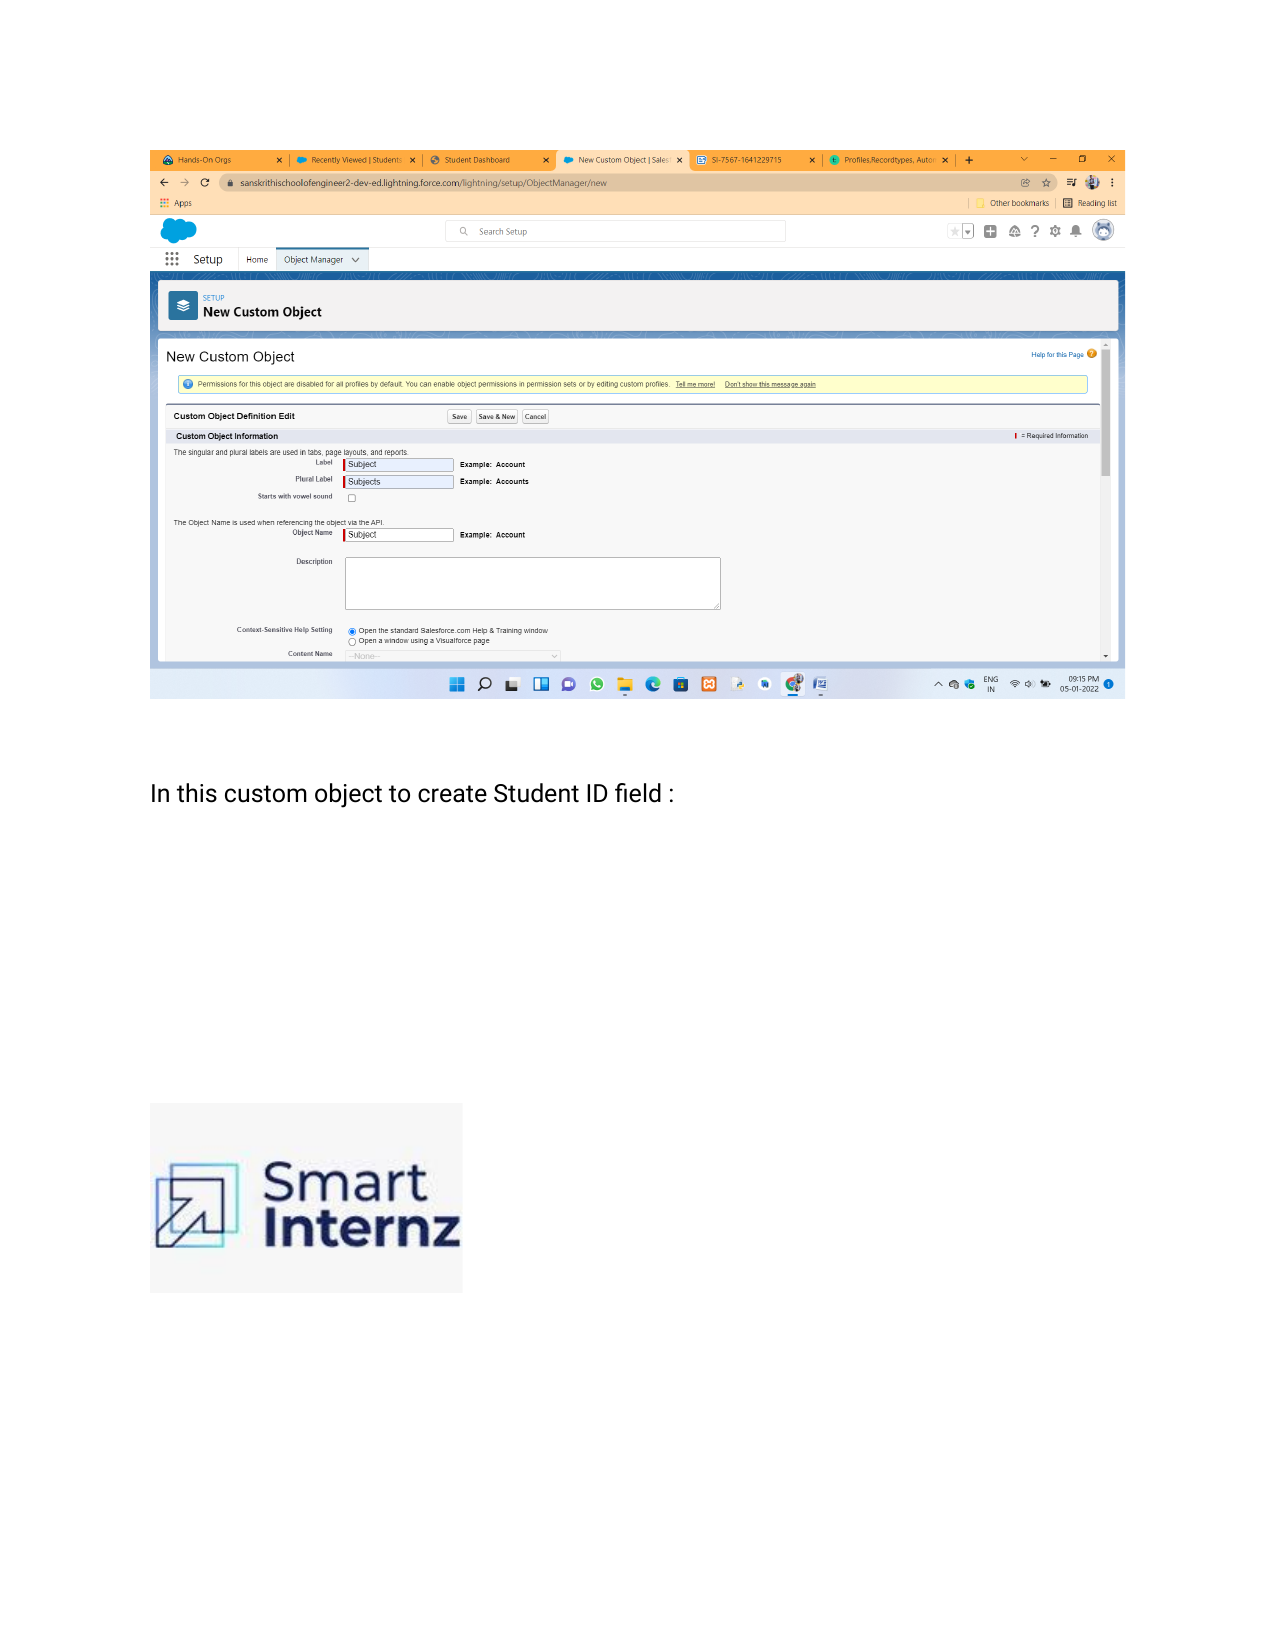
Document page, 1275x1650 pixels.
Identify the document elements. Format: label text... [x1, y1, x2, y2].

picture [150, 1103, 463, 1293]
text In this custom object to create Student ID field : [150, 779, 1125, 808]
picture [150, 150, 1125, 699]
